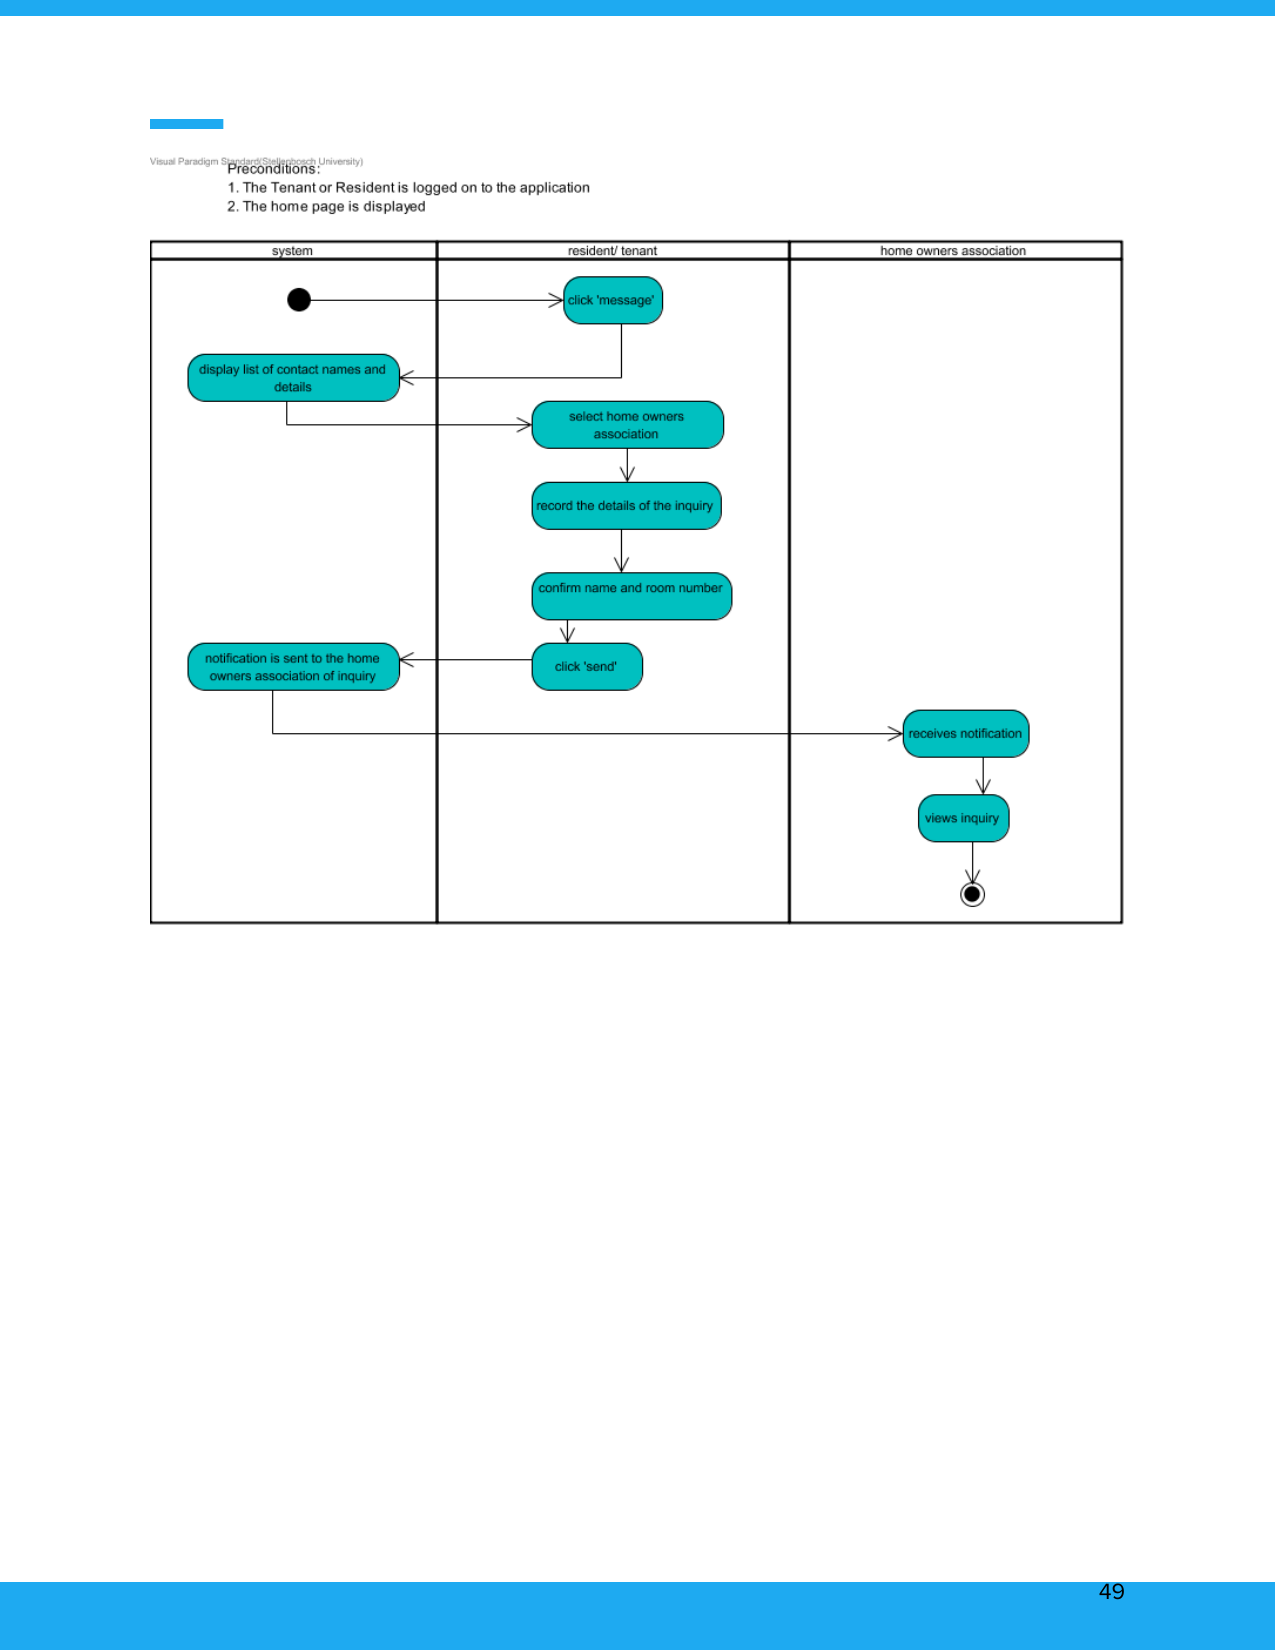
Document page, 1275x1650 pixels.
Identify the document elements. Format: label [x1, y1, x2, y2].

picture [0, 0, 1275, 16]
picture [150, 153, 1125, 927]
picture [150, 119, 224, 129]
picture [0, 1582, 1275, 1650]
